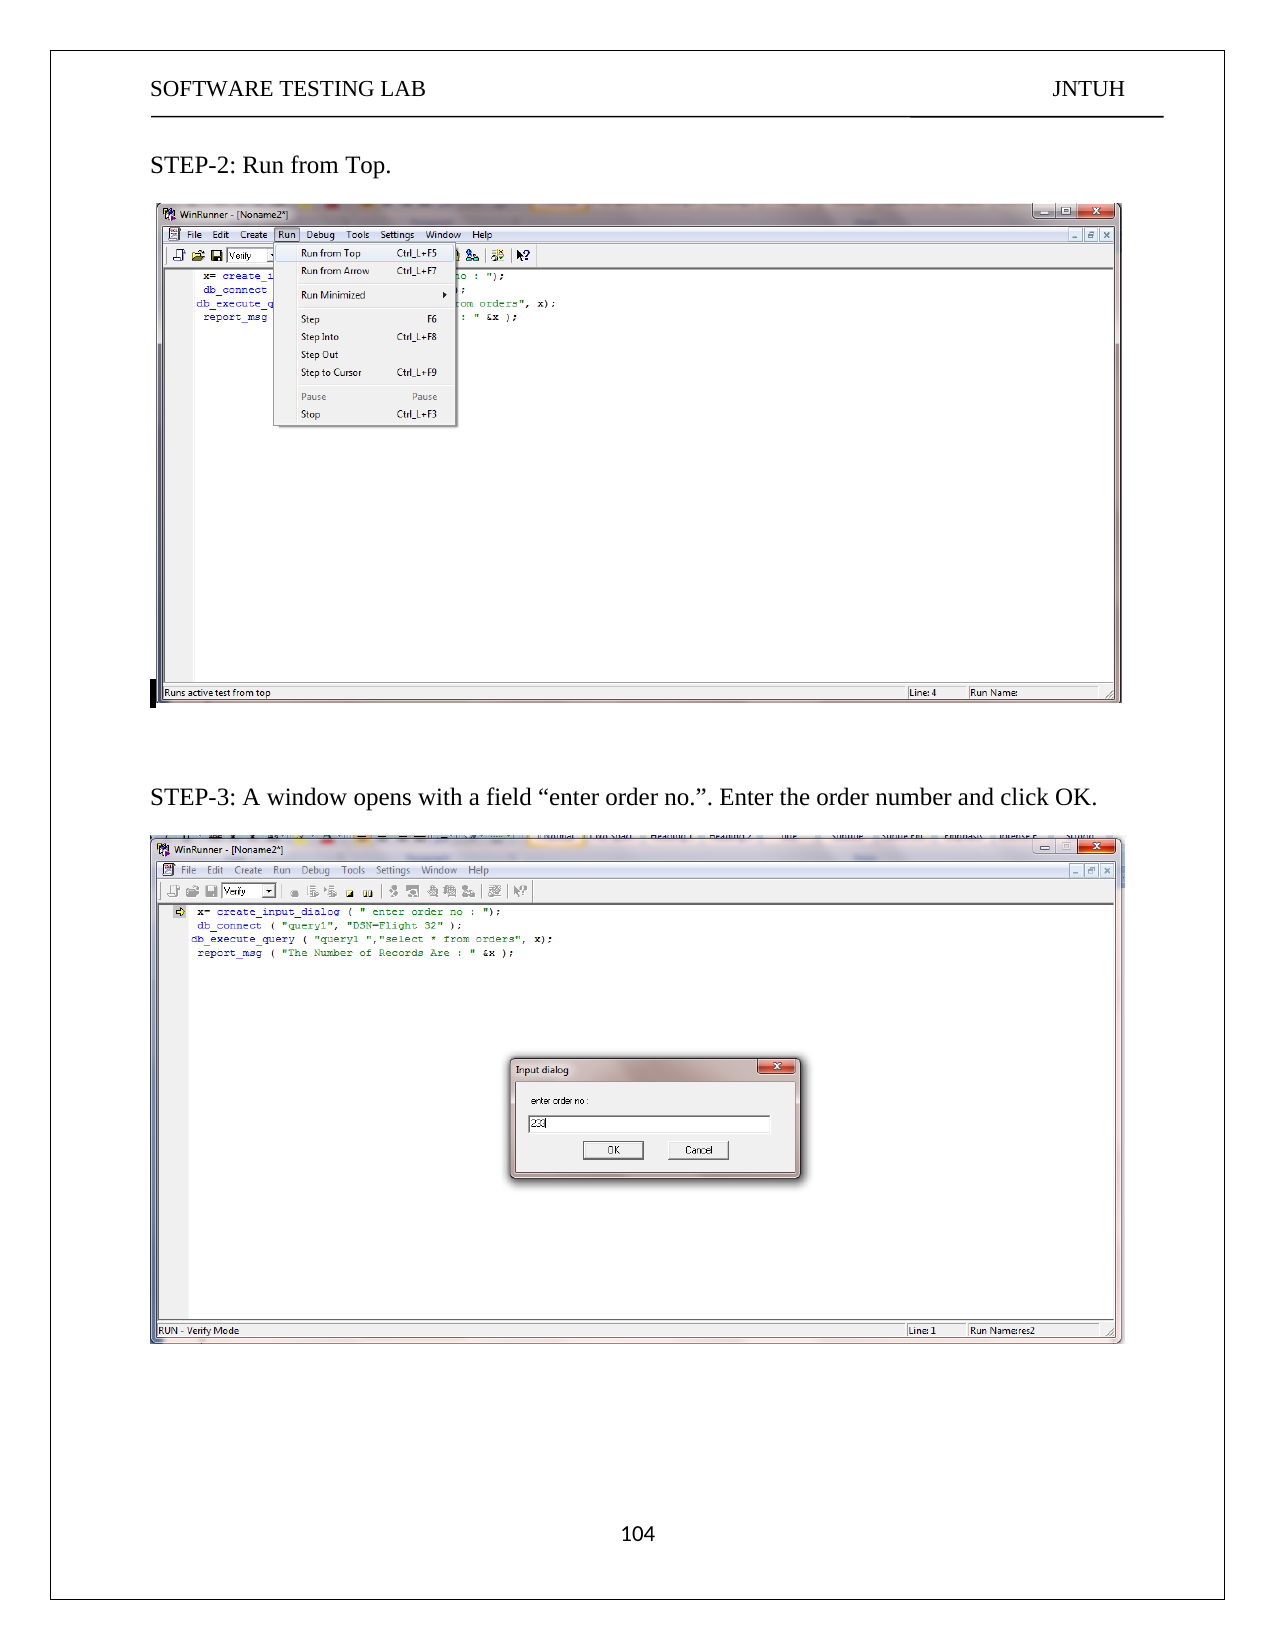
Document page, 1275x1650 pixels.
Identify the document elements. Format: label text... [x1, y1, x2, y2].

text STEP-2: Run from Top. [150, 150, 1125, 179]
picture [156, 203, 1122, 703]
text STEP-3: A window opens with a field “enter order no.”. Enter the order number and click OK. [150, 782, 1125, 810]
picture [150, 835, 1125, 1344]
